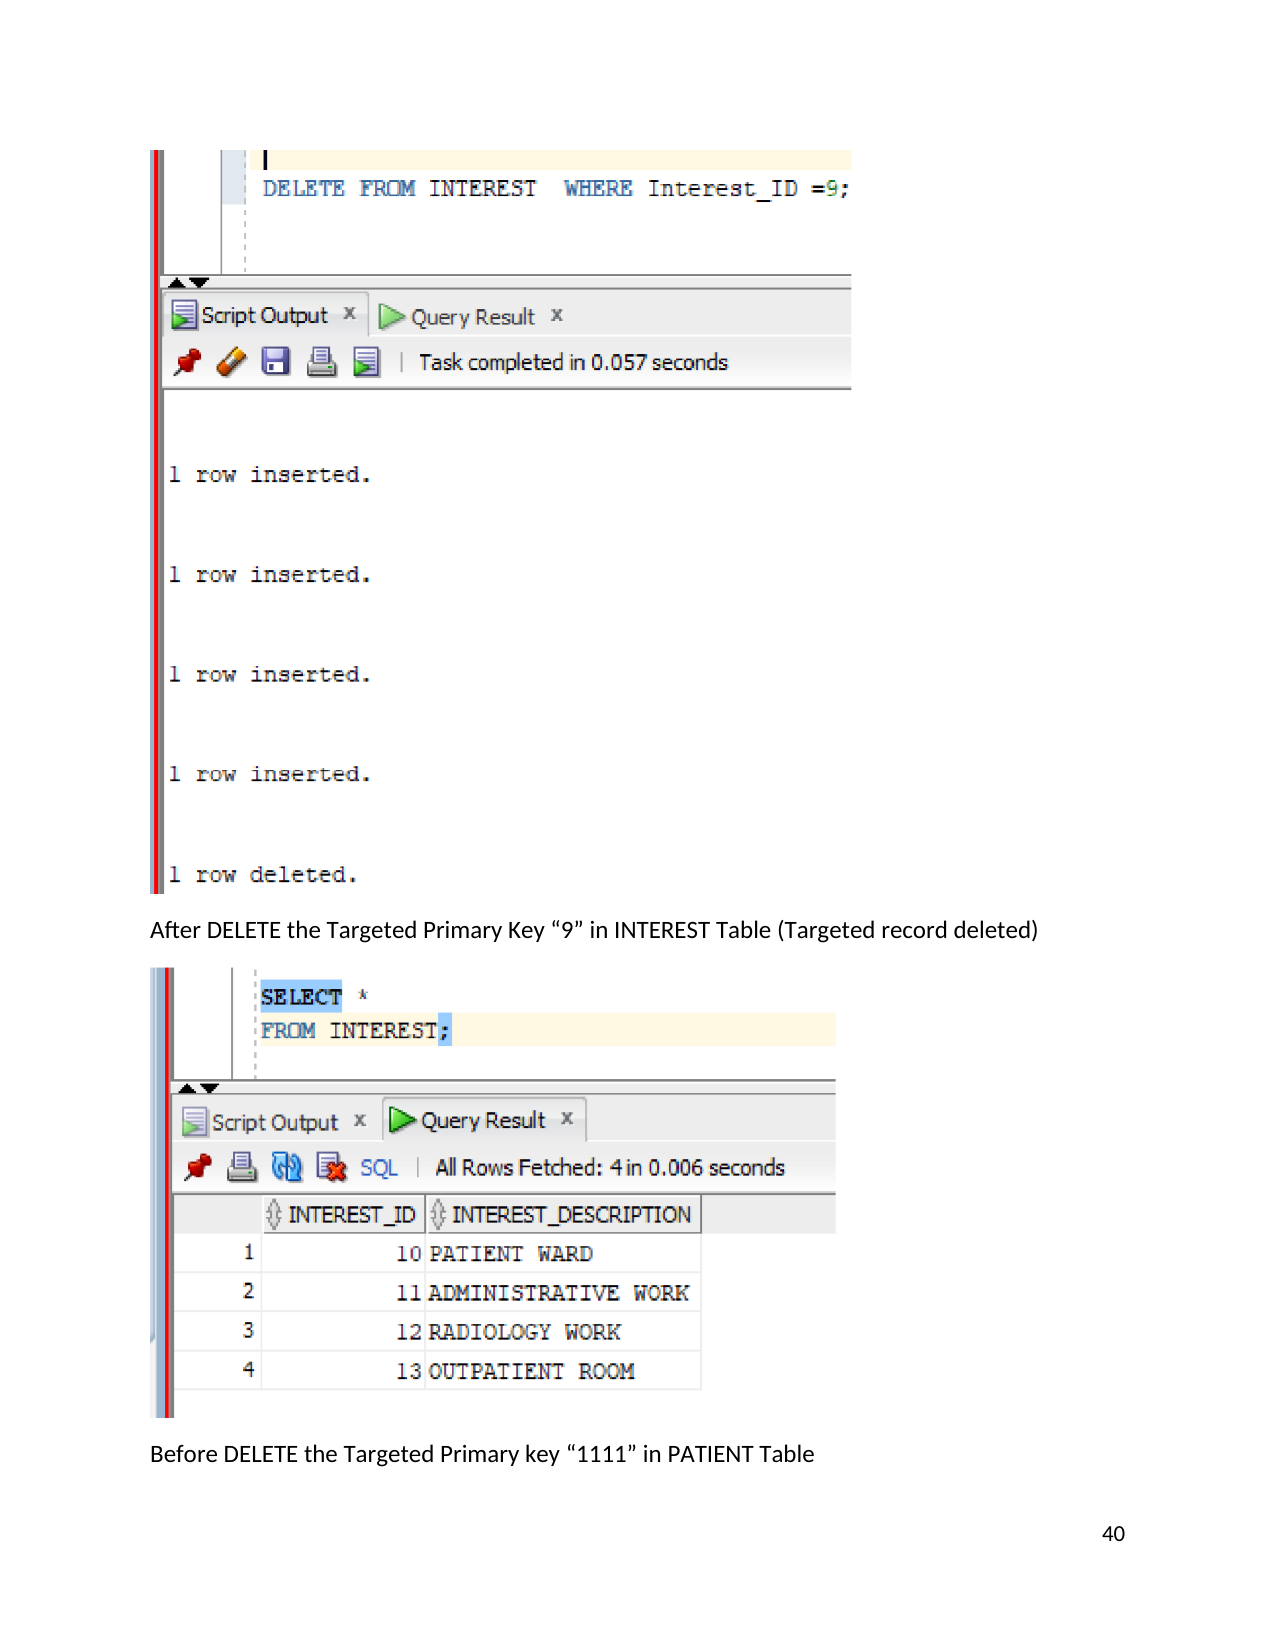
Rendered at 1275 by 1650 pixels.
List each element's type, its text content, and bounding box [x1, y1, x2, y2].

text After DELETE the Targeted Primary Key “9” in INTEREST Table (Targeted record deleted) [150, 914, 1125, 945]
picture [150, 150, 852, 894]
text Before DELETE the Targeted Primary key “1111” in PATIENT Table [150, 1438, 1125, 1469]
picture [150, 966, 836, 1418]
